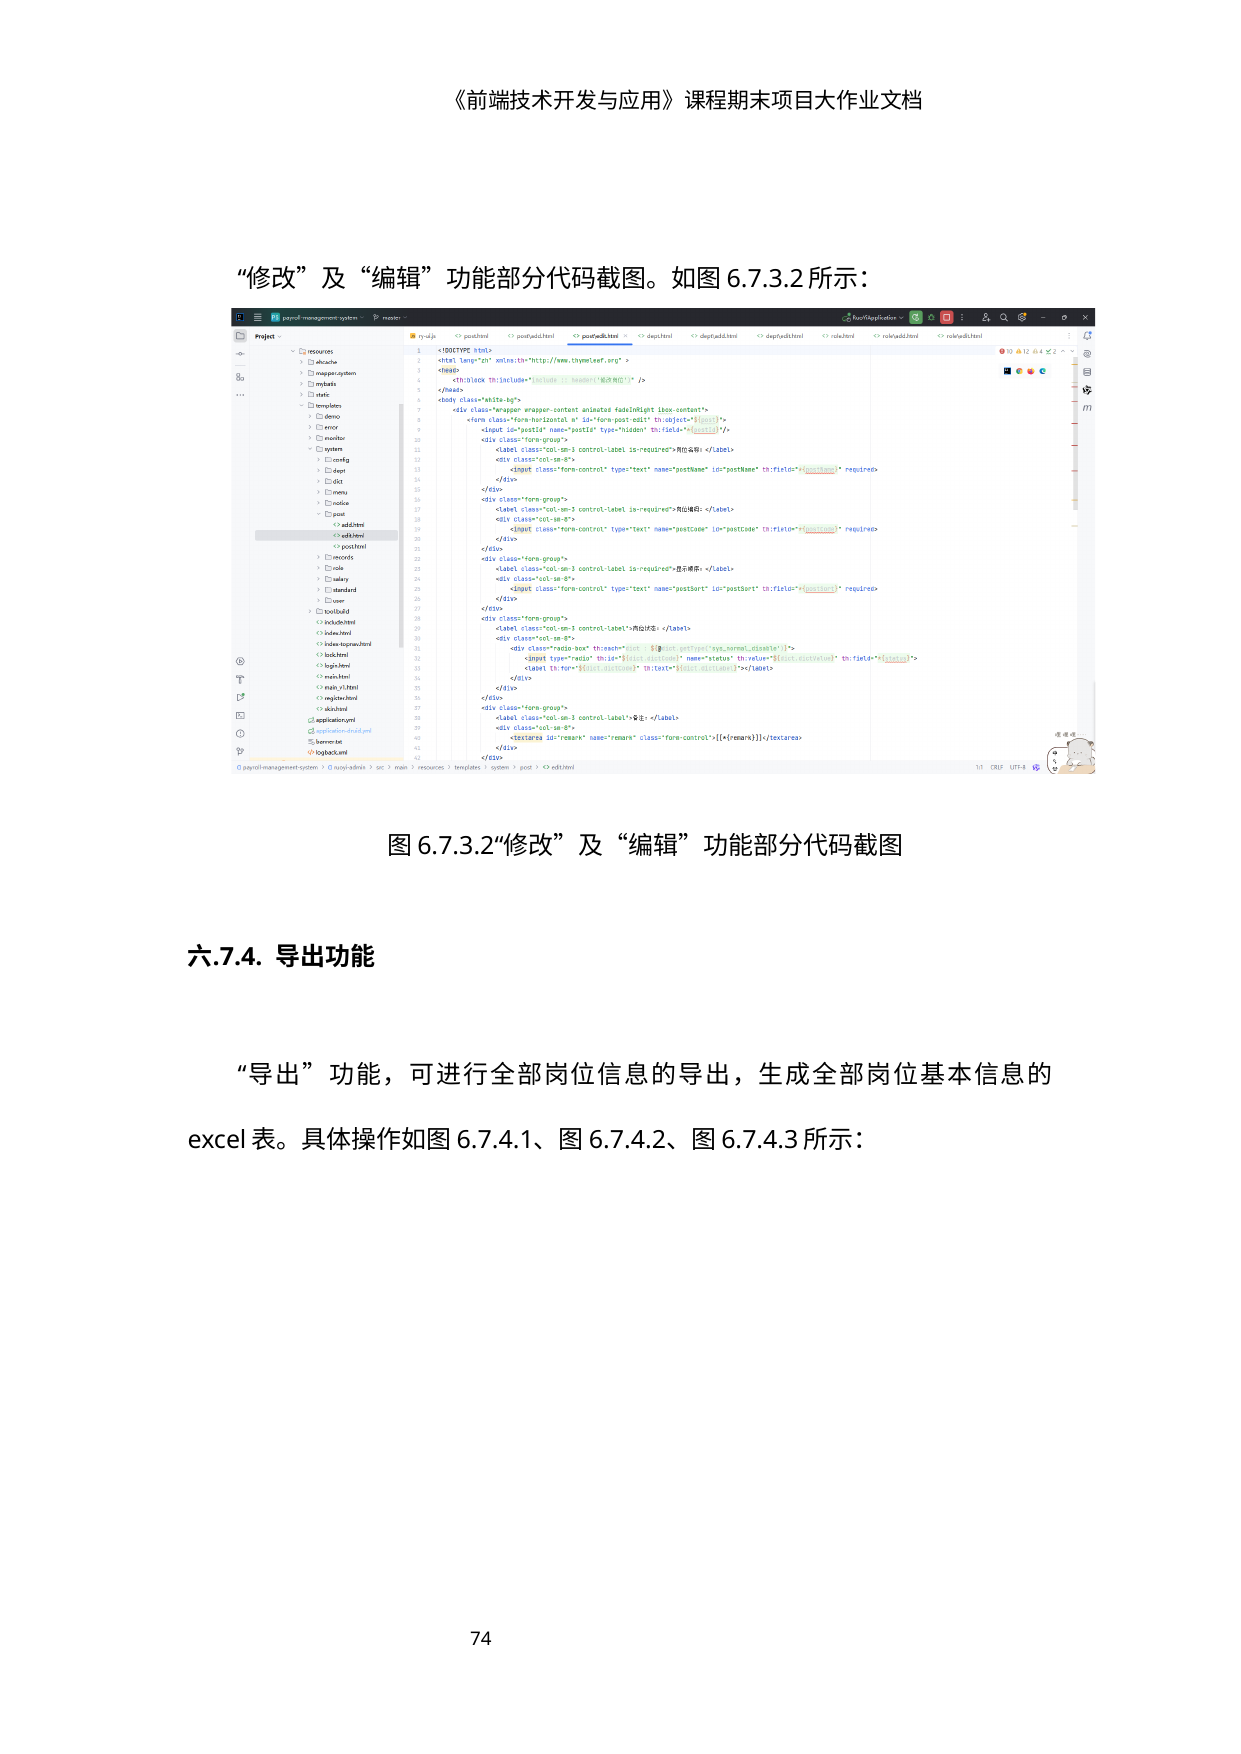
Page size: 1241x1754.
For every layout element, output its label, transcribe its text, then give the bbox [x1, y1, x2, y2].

text “导出”功能，可进行全部岗位信息的导出，生成全部岗位基本信息的excel表。具体操作如图6.7.4.1、图6.7.4.2、图6.7.4.3所示： [187, 1040, 1053, 1170]
text “修改”及“编辑”功能部分代码截图。如图6.7.3.2所示： [187, 244, 1053, 309]
text 图6.7.3.2“修改”及“编辑”功能部分代码截图 [187, 811, 1053, 876]
picture [231, 308, 1096, 774]
subtitle 导出功能 [187, 922, 1053, 987]
